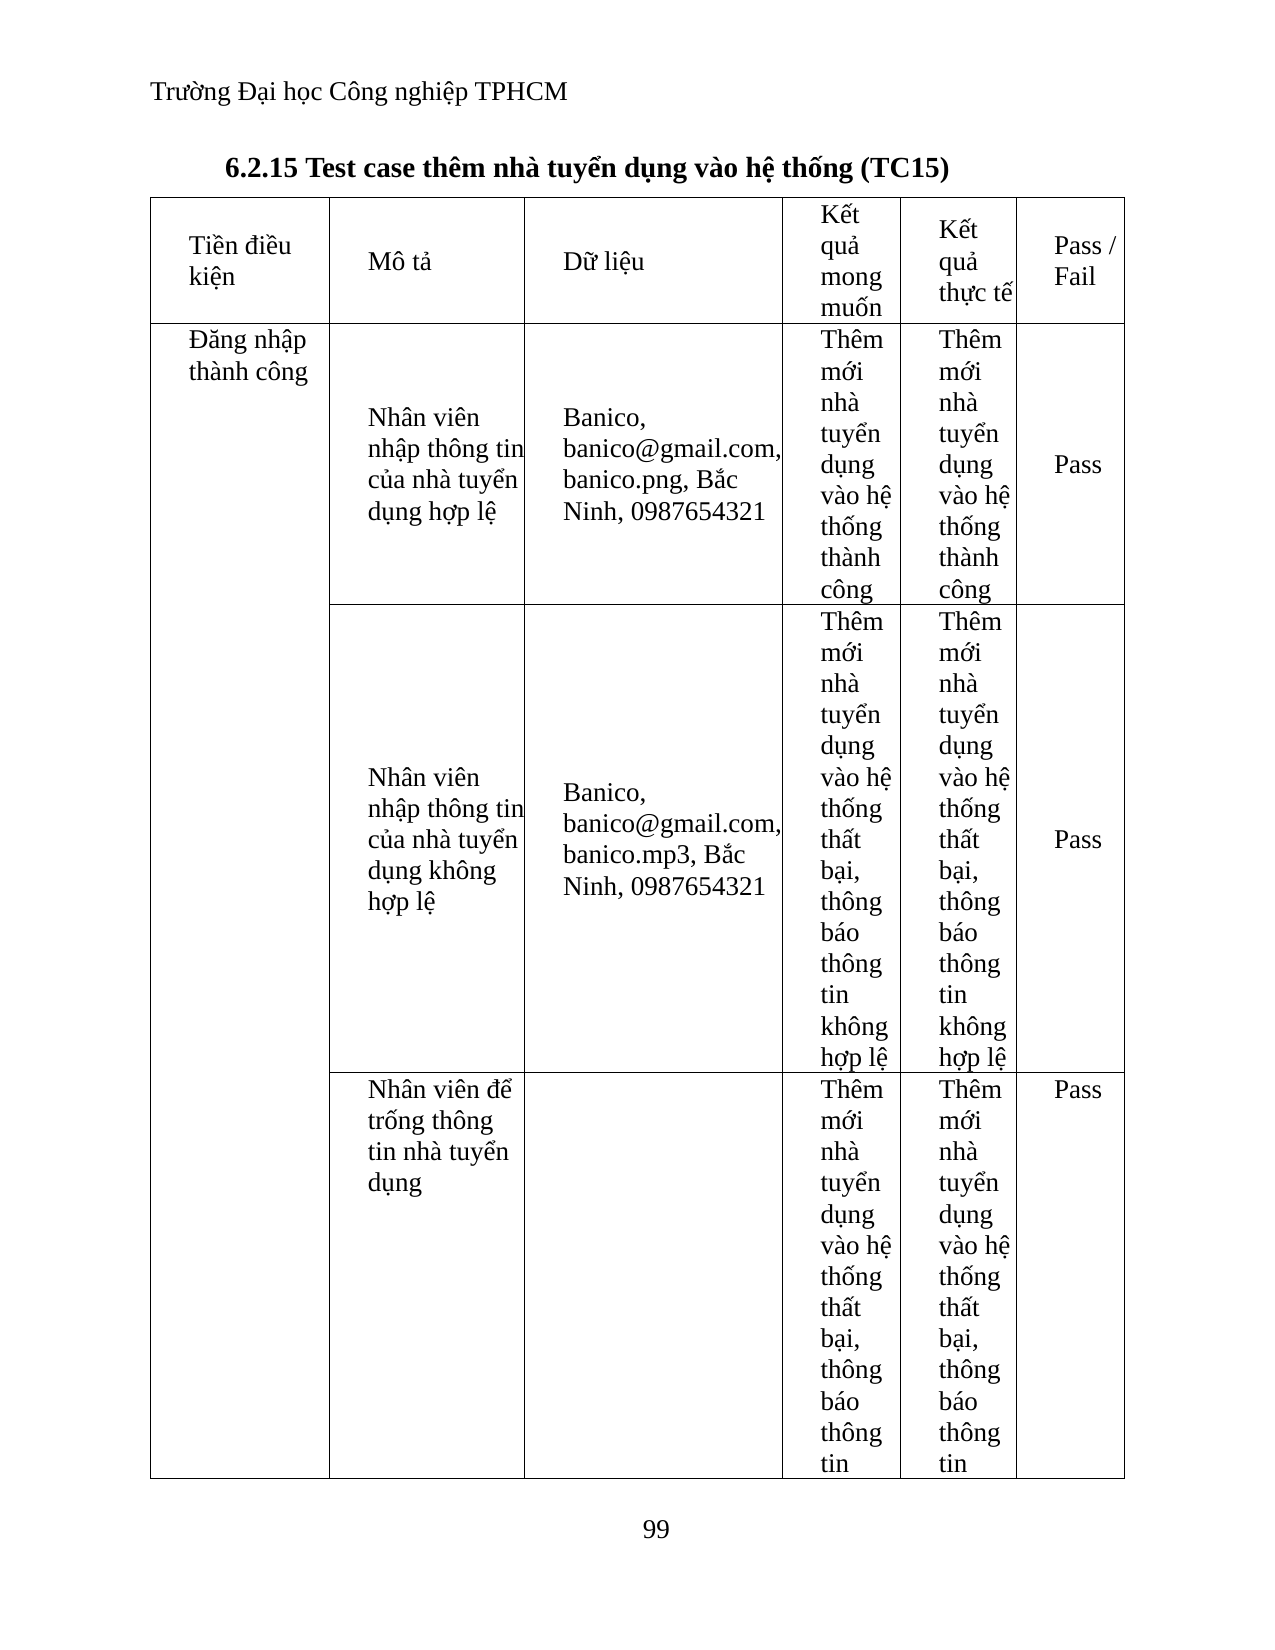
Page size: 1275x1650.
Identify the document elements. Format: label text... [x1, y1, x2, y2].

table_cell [330, 1073, 524, 1478]
table_cell Pass [1017, 605, 1124, 1072]
table_cell Thêm mới nhà tuyển dụng vào hệ thống thành công [901, 324, 1016, 604]
table_header Kết quả mong muốn [783, 198, 900, 322]
table_header Dữ liệu [525, 198, 782, 322]
table_header Mô tả [330, 198, 524, 322]
table_cell Nhân viên nhập thông tin của nhà tuyển dụng hợp lệ [330, 324, 524, 604]
table_cell Pass [1017, 1073, 1124, 1478]
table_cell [901, 1073, 1016, 1478]
table_header Tiền điều kiện [151, 198, 329, 322]
table_cell Đăng nhập thành công [151, 324, 329, 1478]
table_cell Pass [1017, 324, 1124, 604]
table_header Kết quả thực tế [901, 198, 1016, 322]
table_cell Thêm mới nhà tuyển dụng vào hệ thống thất bại, thông báo thông tin không hợp lệ [901, 605, 1016, 1072]
table_cell Thêm mới nhà tuyển dụng vào hệ thống thất bại, thông báo thông tin không hợp lệ [783, 605, 900, 1072]
table_cell [525, 1073, 782, 1478]
table_cell Thêm mới nhà tuyển dụng vào hệ thống thành công [783, 324, 900, 604]
table_cell Banico, banico@gmail.com, banico.png, Bắc Ninh, 0987654321 [525, 324, 782, 604]
table_cell Nhân viên nhập thông tin của nhà tuyển dụng không hợp lệ [330, 605, 524, 1072]
table_header Pass / Fail [1017, 198, 1124, 322]
table_cell Banico, banico@gmail.com, banico.mp3, Bắc Ninh, 0987654321 [525, 605, 782, 1072]
subtitle Test case thêm nhà tuyển dụng vào hệ thống (TC15) [225, 150, 1125, 183]
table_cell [783, 1073, 900, 1478]
